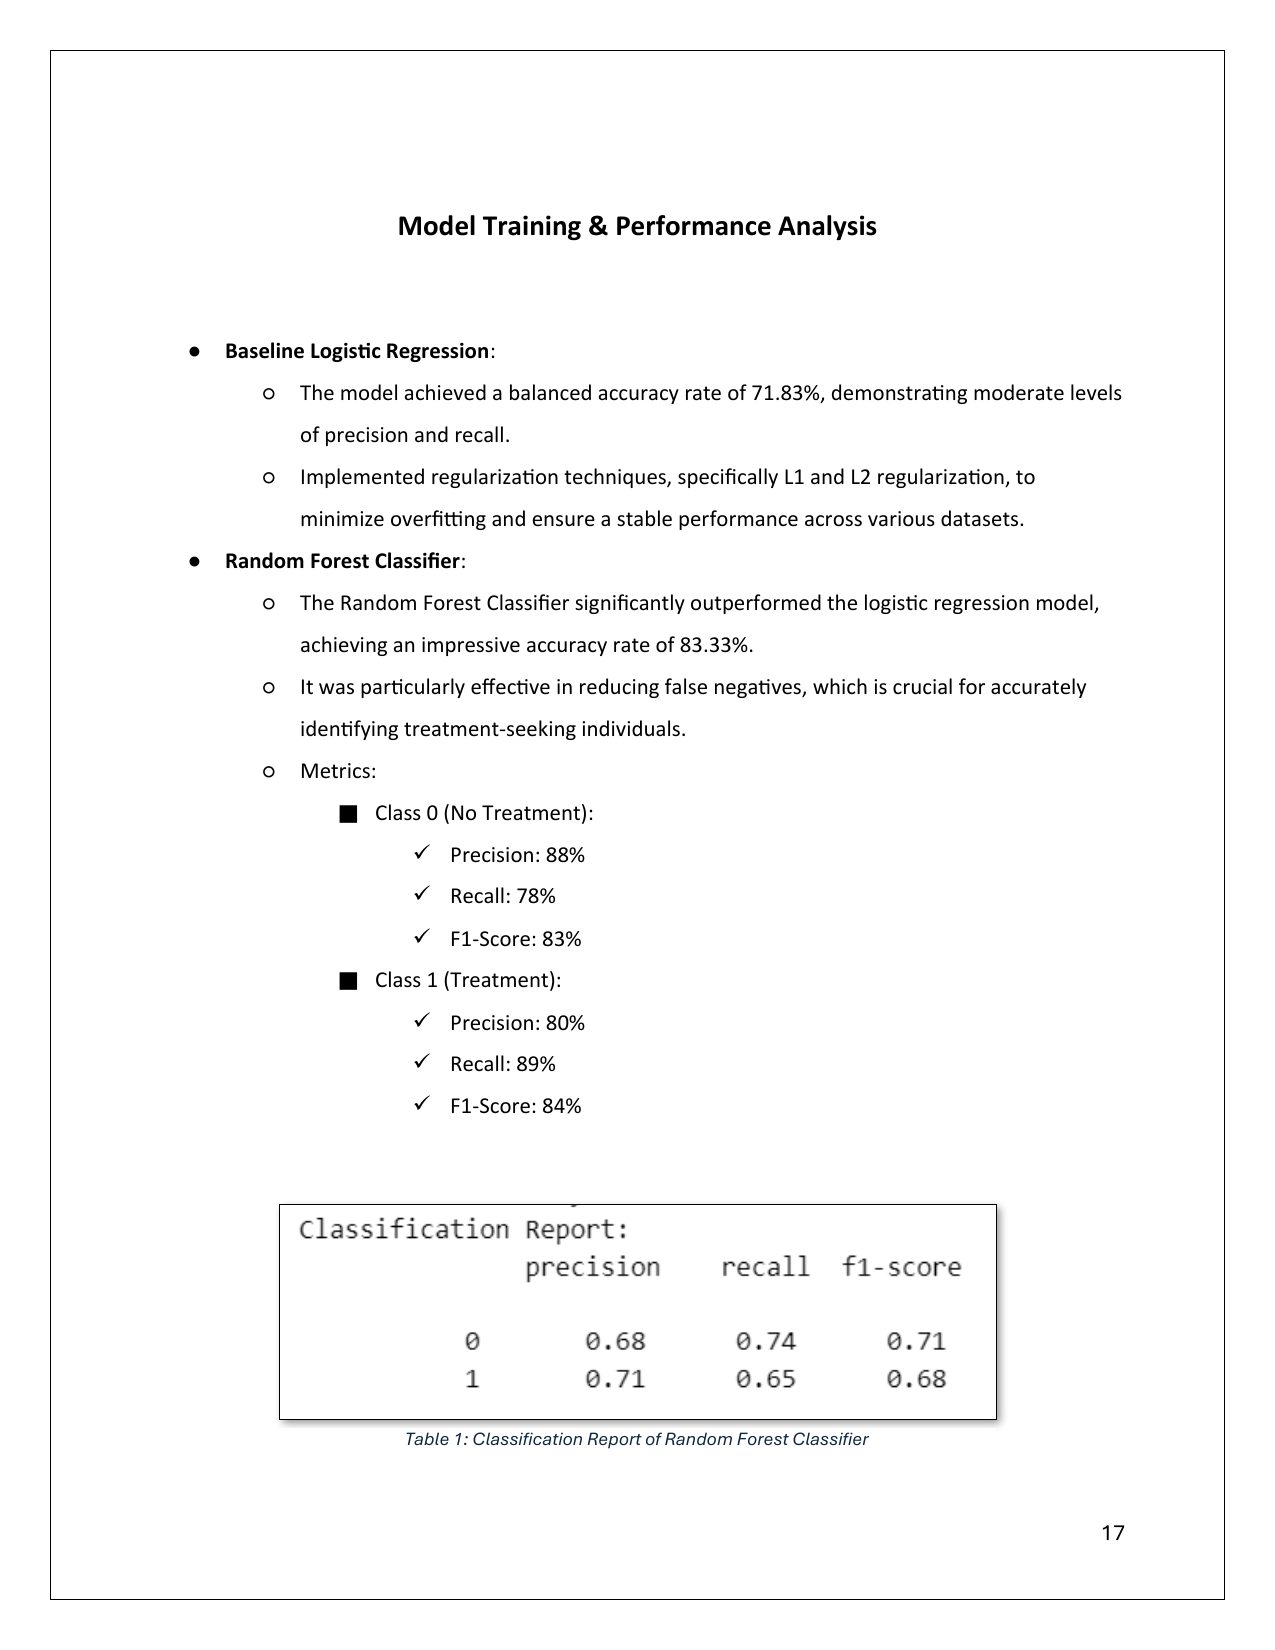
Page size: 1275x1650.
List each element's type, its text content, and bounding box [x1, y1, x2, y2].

list The model achieved a balanced accuracy rate of 71.83%, demonstrating moderate levels of precision and recall. [262, 378, 1125, 448]
list Recall: 78% [412, 882, 1125, 910]
list The Random Forest Classifier significantly outperformed the logistic regression model, achieving an impressive accuracy rate of 83.33%. [262, 588, 1125, 658]
list Recall: 89% [412, 1049, 1125, 1078]
list F1-Score: 84% [412, 1092, 1125, 1119]
list Metrics: [262, 756, 1125, 784]
list It was particularly effective in reducing false negatives, which is crucial for accurately identifying treatment-seeking individuals. [262, 672, 1125, 742]
picture [280, 1205, 996, 1419]
list Class 1 (Treatment): [337, 966, 1125, 994]
list Random Forest Classifier: [187, 546, 1125, 574]
list Class 0 (No Treatment): [337, 798, 1125, 826]
subtitle Model Training & Performance Analysis [150, 207, 1125, 243]
list Implemented regularization techniques, specifically L1 and L2 regularization, to minimize overfitting and ensure a stable performance across various datasets. [262, 462, 1125, 532]
list Precision: 80% [412, 1008, 1125, 1036]
list Baseline Logistic Regression: [187, 336, 1125, 364]
list F1-Score: 83% [412, 924, 1125, 952]
list Precision: 88% [412, 840, 1125, 868]
